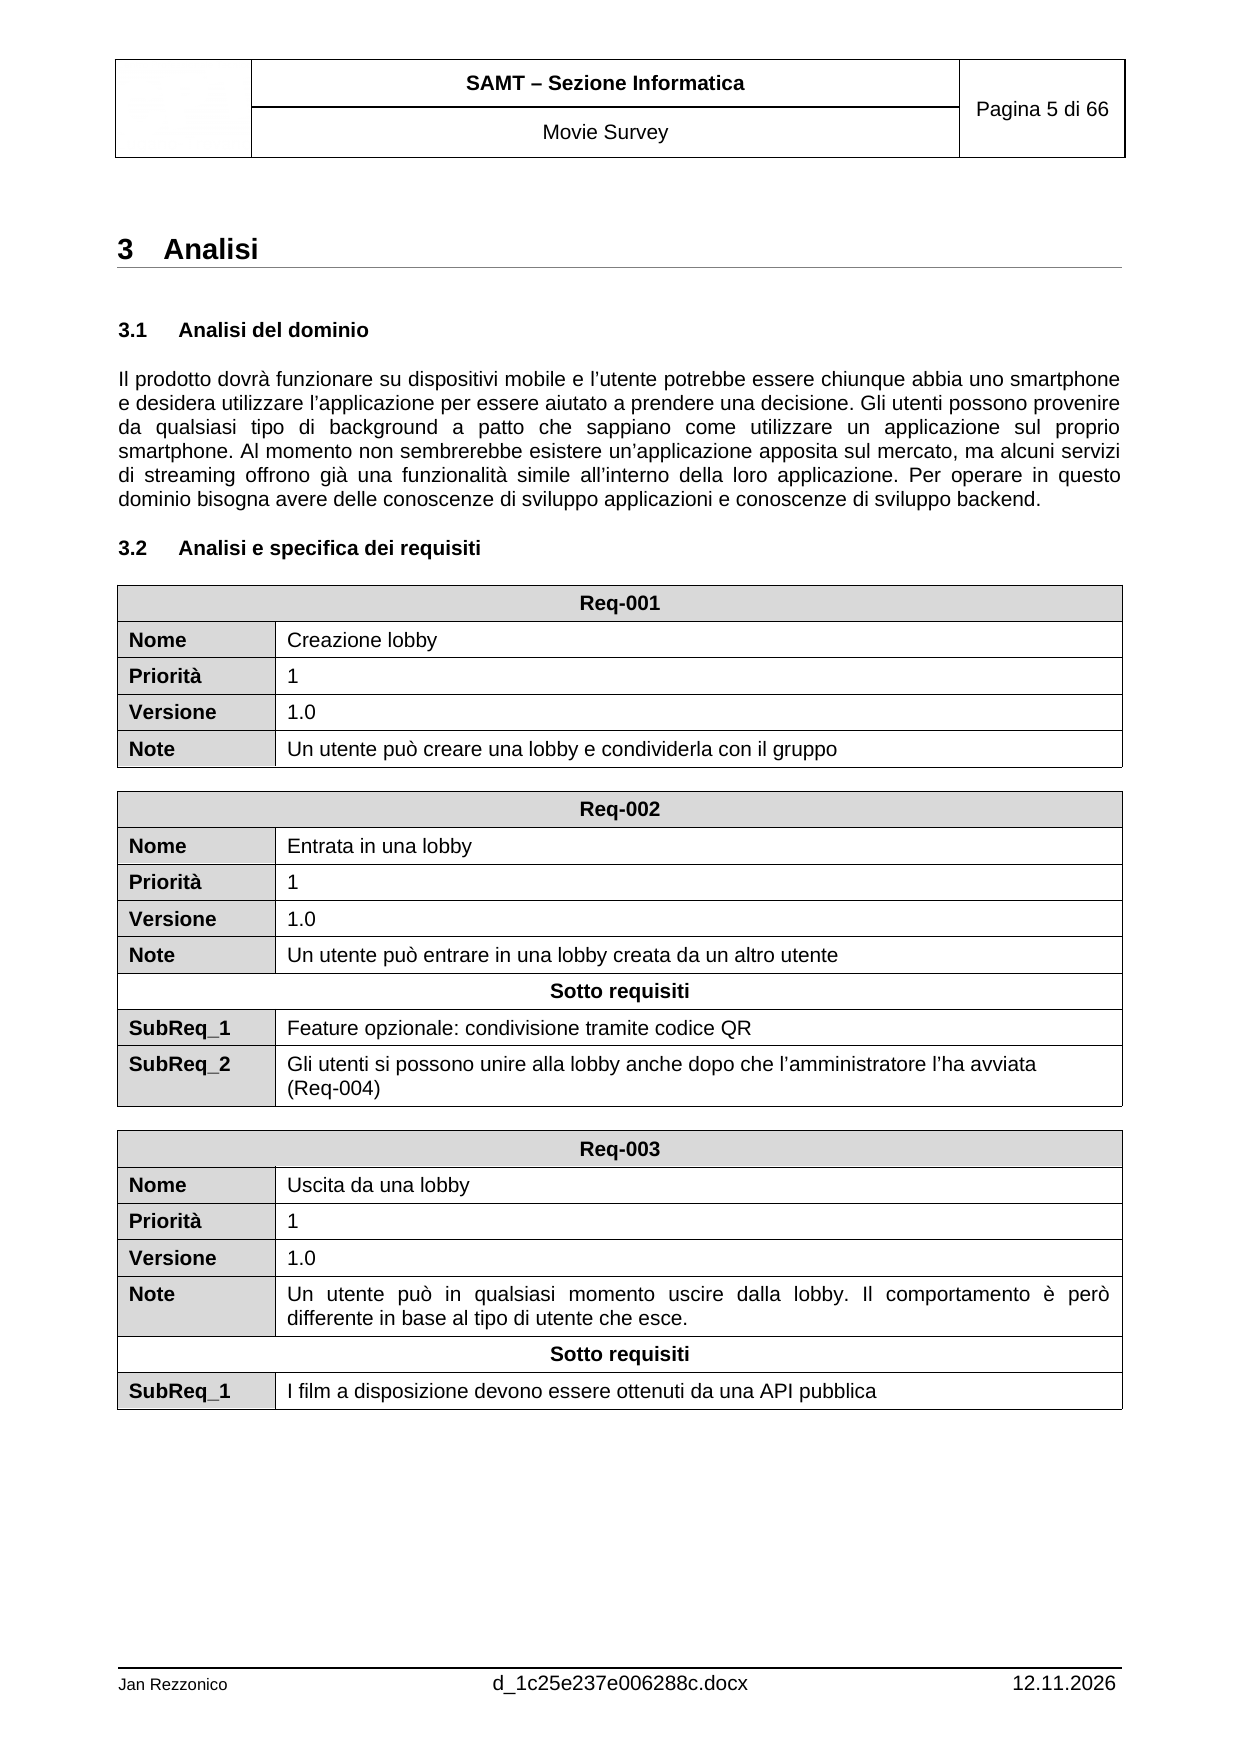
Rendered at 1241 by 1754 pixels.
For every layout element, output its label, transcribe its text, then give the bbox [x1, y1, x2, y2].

table_cell 1 [276, 1204, 1122, 1239]
subtitle Analisi [117, 232, 1122, 267]
table_header Req-003 [118, 1131, 1122, 1166]
table_cell Creazione lobby [276, 622, 1122, 657]
table_cell Versione [118, 695, 275, 730]
table_cell Note [118, 1277, 275, 1336]
table_cell Entrata in una lobby [276, 828, 1122, 863]
table_cell Note [118, 937, 275, 973]
table_cell 1.0 [276, 695, 1122, 730]
table_cell Uscita da una lobby [276, 1168, 1122, 1203]
table_cell 1.0 [276, 1240, 1122, 1276]
table_cell Priorità [118, 865, 275, 900]
table_header Req-002 [118, 792, 1122, 827]
table_cell SubReq_1 [118, 1010, 275, 1045]
table_cell Sotto requisiti [118, 974, 1122, 1009]
table_cell Feature opzionale: condivisione tramite codice QR [276, 1010, 1122, 1045]
subtitle Analisi del dominio [118, 318, 1122, 342]
table_cell SubReq_1 [118, 1373, 275, 1408]
picture [115, 60, 251, 157]
table_cell Nome [118, 828, 275, 863]
table_cell Priorità [118, 1204, 275, 1239]
text Il prodotto dovrà funzionare su dispositivi mobile e l’utente potrebbe essere chiunque abbia uno smartphone e desidera utilizzare l’applicazione per essere aiutato a prendere una decisione. Gli utenti possono provenire da qualsiasi tipo di background a patto che sappiano come utilizzare un applicazione sul proprio smartphone. Al momento non sembrerebbe esistere un’applicazione apposita sul mercato, ma alcuni servizi di streaming offrono già una funzionalità simile all’interno della loro applicazione. Per operare in questo dominio bisogna avere delle conoscenze di sviluppo applicazioni e conoscenze di sviluppo backend. [118, 367, 1122, 511]
table_cell Nome [118, 1168, 275, 1203]
table_cell Un utente può in qualsiasi momento uscire dalla lobby. Il comportamento è però differente in base al tipo di utente che esce. [276, 1277, 1122, 1336]
table_cell 1 [276, 658, 1122, 694]
table_cell Gli utenti si possono unire alla lobby anche dopo che l’amministratore l’ha avviata (Req-004) [276, 1046, 1122, 1106]
table_cell 1.0 [276, 901, 1122, 936]
table_header Req-001 [118, 586, 1122, 621]
table_cell Sotto requisiti [118, 1337, 1122, 1372]
table_cell Note [118, 731, 275, 766]
table_cell Priorità [118, 658, 275, 694]
table_cell Versione [118, 901, 275, 936]
table_cell 1 [276, 865, 1122, 900]
table_cell Un utente può entrare in una lobby creata da un altro utente [276, 937, 1122, 973]
table_cell Un utente può creare una lobby e condividerla con il gruppo [276, 731, 1122, 766]
table_cell Versione [118, 1240, 275, 1276]
subtitle Analisi e specifica dei requisiti [118, 536, 1122, 559]
table_cell Nome [118, 622, 275, 657]
table_cell SubReq_2 [118, 1046, 275, 1106]
table_cell I film a disposizione devono essere ottenuti da una API pubblica [276, 1373, 1122, 1408]
